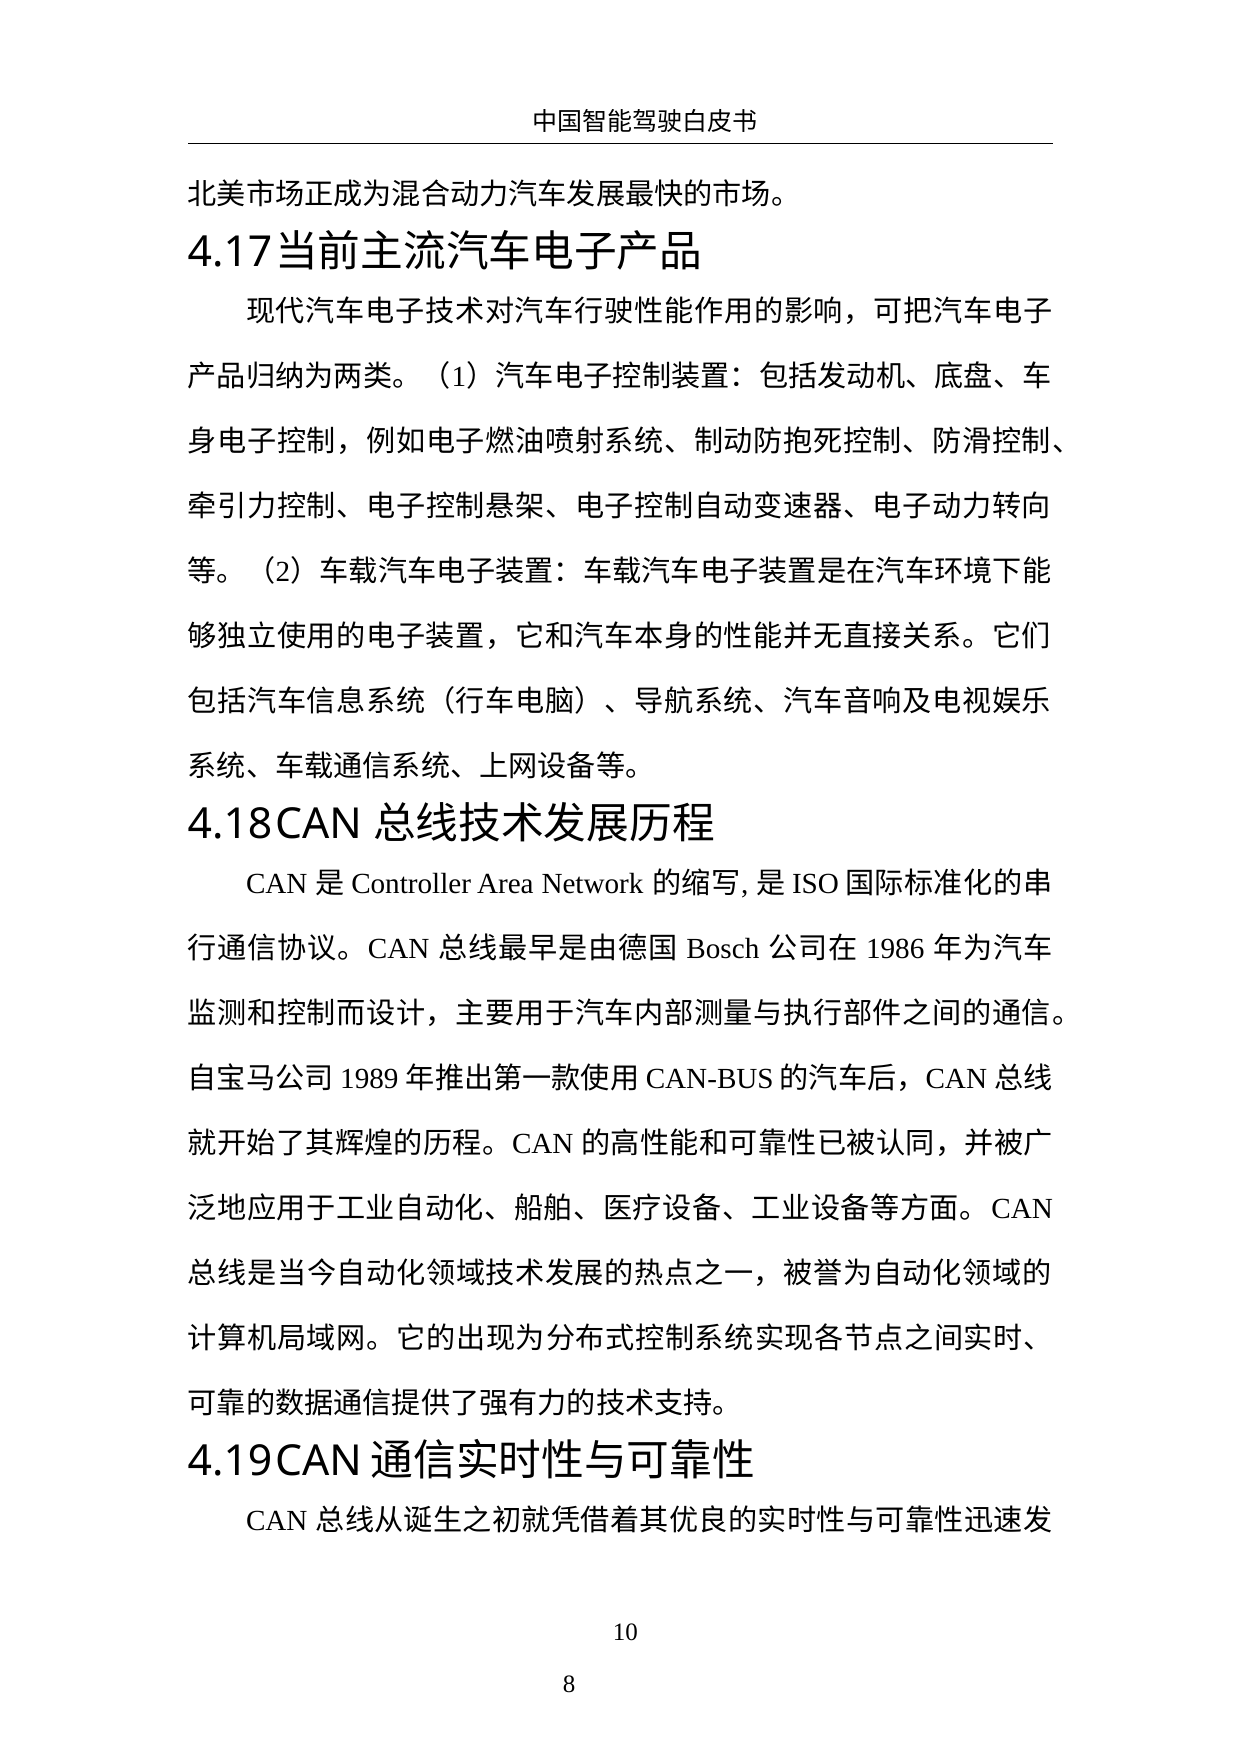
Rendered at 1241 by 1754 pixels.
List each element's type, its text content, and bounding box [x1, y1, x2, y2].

text 现代汽车电子技术对汽车行驶性能作用的影响，可把汽车电子产品归纳为两类。（1）汽车电子控制装置：包括发动机、底盘、车身电子控制，例如电子燃油喷射系统、制动防抱死控制、防滑控制、牵引力控制、电子控制悬架、电子控制自动变速器、电子动力转向等。（2）车载汽车电子装置：车载汽车电子装置是在汽车环境下能够独立使用的电子装置，它和汽车本身的性能并无直接关系。它们包括汽车信息系统（行车电脑）、导航系统、汽车音响及电视娱乐系统、车载通信系统、上网设备等。 [187, 276, 1053, 796]
subtitle CAN 总线技术发展历程 [187, 796, 1053, 848]
text CAN 是Controller Area Network 的缩写, 是ISO国际标准化的串行通信协议。CAN 总线最早是由德国 Bosch 公司在 1986 年为汽车监测和控制而设计，主要用于汽车内部测量与执行部件之间的通信。自宝马公司 1989 年推出第一款使用 CAN-BUS的汽车后，CAN 总线就开始了其辉煌的历程。CAN 的高性能和可靠性已被认同，并被广泛地应用于工业自动化、船舶、医疗设备、工业设备等方面。CAN总线是当今自动化领域技术发展的热点之一，被誉为自动化领域的计算机局域网。它的出现为分布式控制系统实现各节点之间实时、可靠的数据通信提供了强有力的技术支持。 [187, 848, 1053, 1433]
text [187, 1486, 1053, 1551]
subtitle CAN通信实时性与可靠性 [187, 1433, 1053, 1486]
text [187, 159, 1053, 224]
subtitle 当前主流汽车电子产品 [187, 224, 1053, 276]
